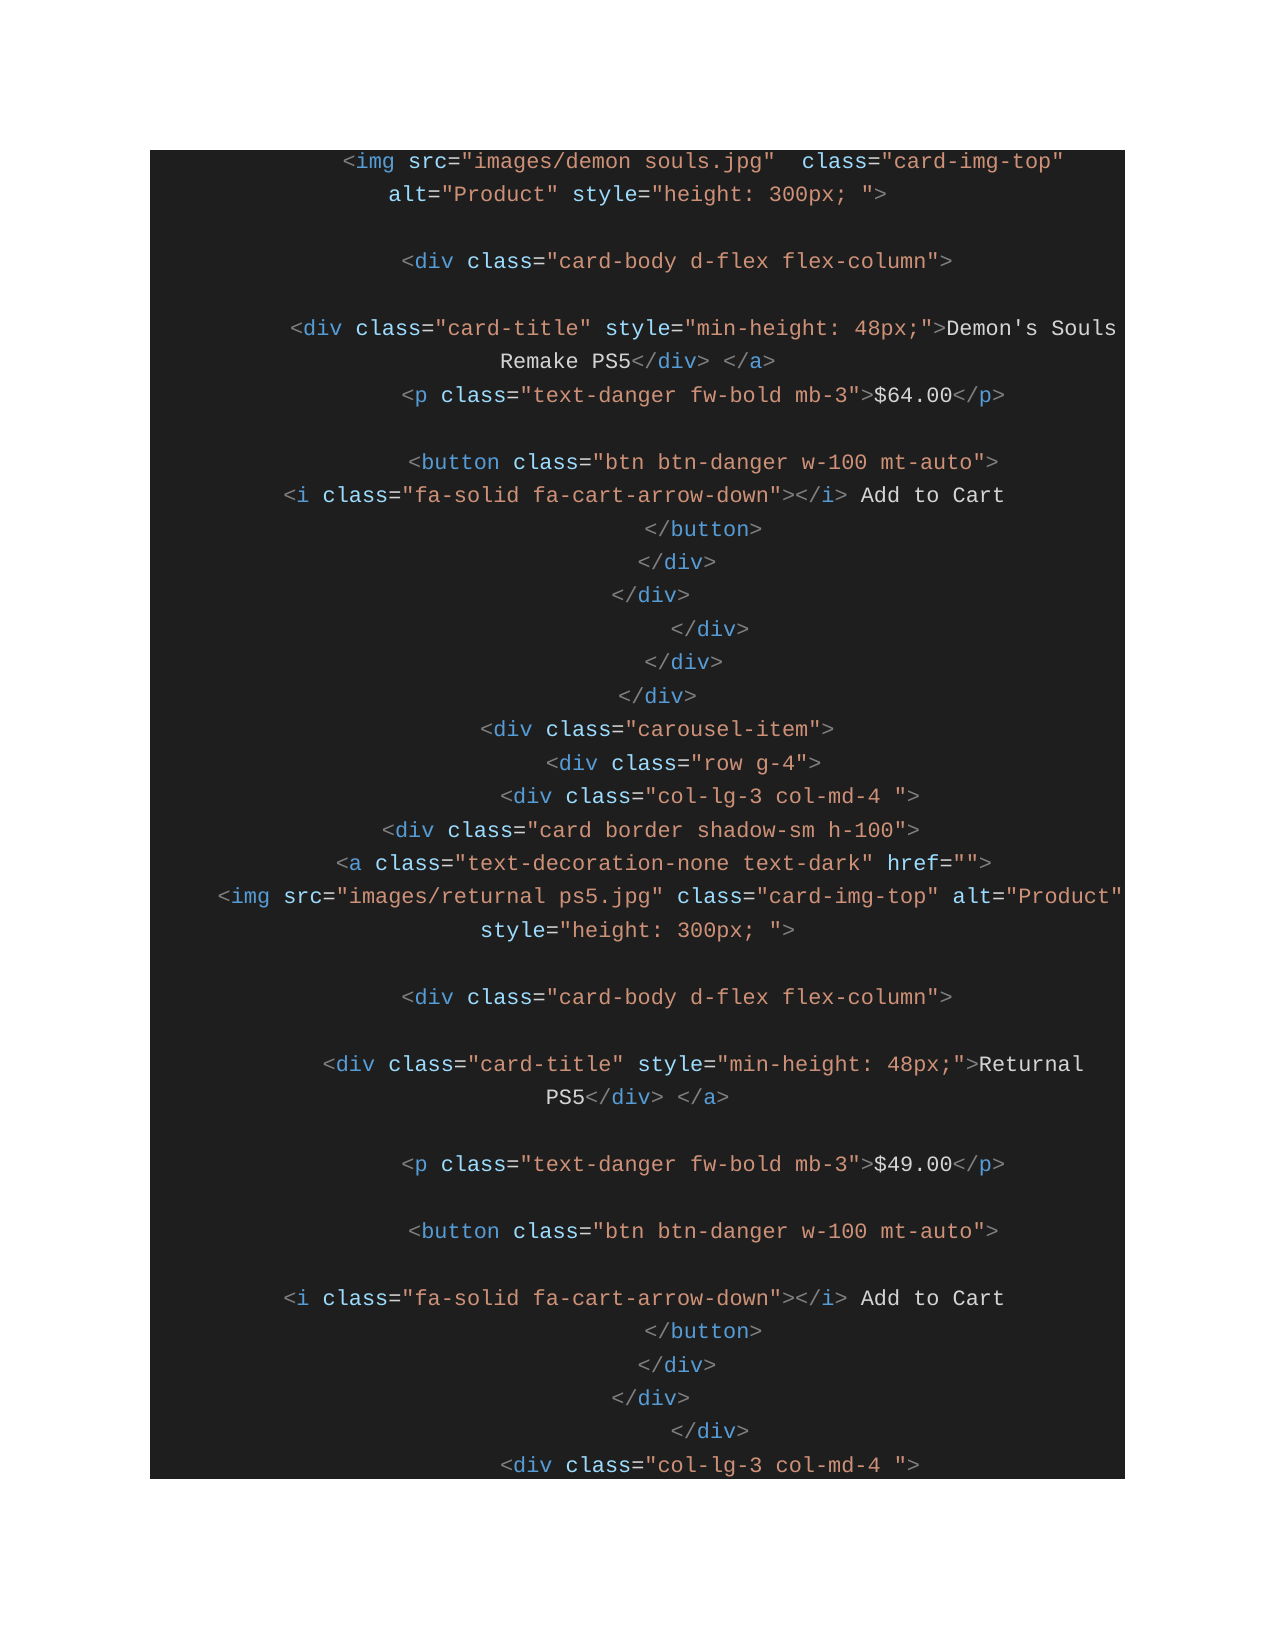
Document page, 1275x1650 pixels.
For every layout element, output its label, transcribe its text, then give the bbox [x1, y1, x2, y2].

text </div> [150, 1387, 1125, 1412]
text </div> [150, 551, 1125, 576]
text </div> [150, 1354, 1125, 1378]
text <div class="card-title" style="min-height: 48px;">Returnal PS5</div> </a> [150, 1053, 1125, 1111]
text <div class="card border shadow-sm h-100"> [150, 819, 1125, 843]
text <p class="text-danger fw-bold mb-3">$64.00</p> [150, 384, 1125, 409]
text </div> [150, 652, 1125, 676]
text <div class="carousel-item"> [150, 718, 1125, 743]
text <i class="fa-solid fa-cart-arrow-down"></i> Add to Cart [150, 1287, 1125, 1312]
text </div> [150, 585, 1125, 609]
text <img src="images/demon souls.jpg" class="card-img-top" alt="Product" style="height: 300px; "> [150, 150, 1125, 208]
text <button class="btn btn-danger w-100 mt-auto"> [150, 451, 1125, 476]
text </div> [150, 685, 1125, 710]
text <div class="card-title" style="min-height: 48px;">Demon's Souls Remake PS5</div> </a> [150, 317, 1125, 375]
text </button> [150, 518, 1125, 543]
text <p class="text-danger fw-bold mb-3">$49.00</p> [150, 1153, 1125, 1178]
text <div class="col-lg-3 col-md-4 "> [150, 1454, 1125, 1479]
text <div class="col-lg-3 col-md-4 "> [150, 785, 1125, 810]
text </div> [150, 1421, 1125, 1445]
text <a class="text-decoration-none text-dark" href=""> [150, 852, 1125, 877]
text <button class="btn btn-danger w-100 mt-auto"> [150, 1220, 1125, 1245]
text <div class="row g-4"> [150, 752, 1125, 777]
text </button> [150, 1320, 1125, 1345]
text <div class="card-body d-flex flex-column"> [150, 986, 1125, 1011]
text </div> [150, 618, 1125, 643]
text <img src="images/returnal ps5.jpg" class="card-img-top" alt="Product" style="height: 300px; "> [150, 886, 1125, 944]
text <i class="fa-solid fa-cart-arrow-down"></i> Add to Cart [150, 484, 1125, 509]
text <div class="card-body d-flex flex-column"> [150, 250, 1125, 275]
